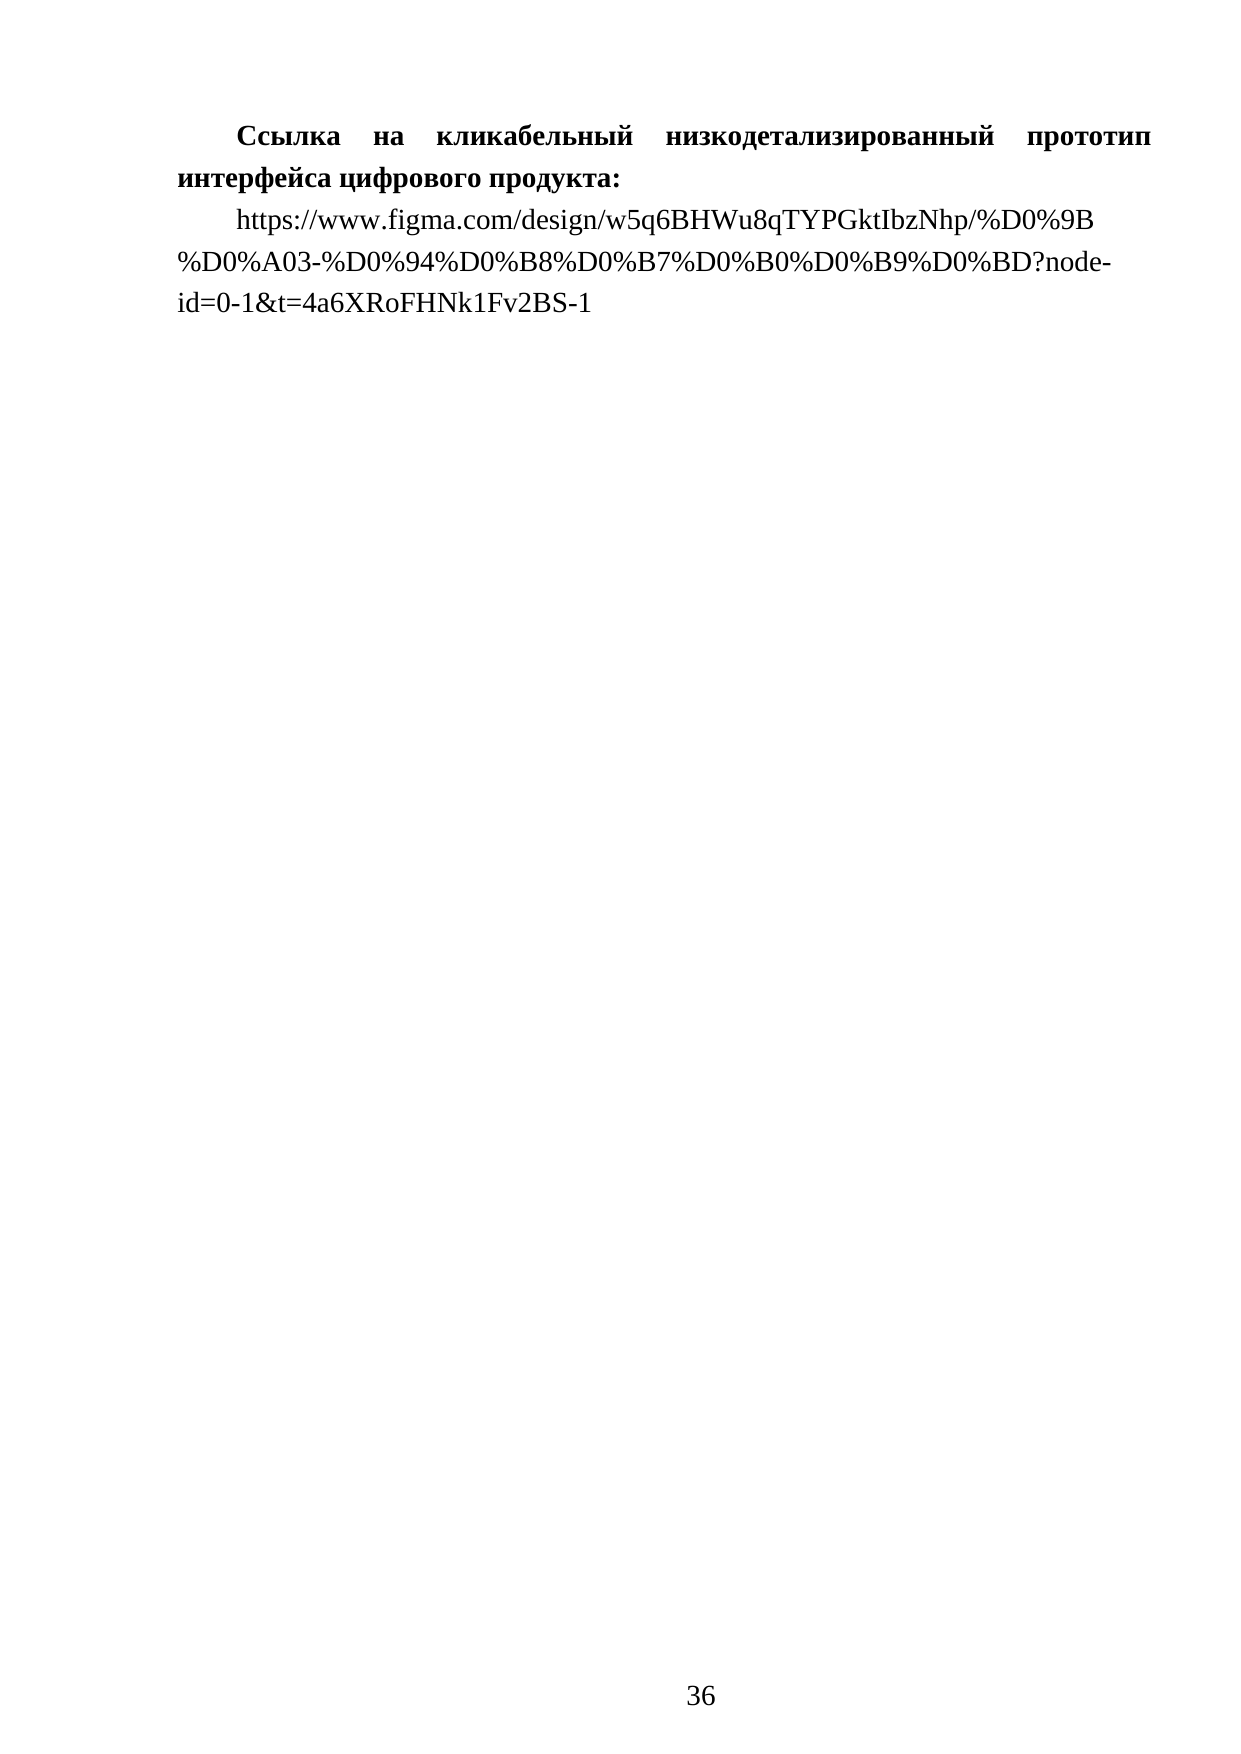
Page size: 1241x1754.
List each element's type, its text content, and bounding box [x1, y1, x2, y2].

text https://www.figma.com/design/w5q6BHWu8qTYPGktIbzNhp/%D0%9B%D0%A03-%D0%94%D0%B8%D0%B7%D0%B0%D0%B9%D0%BD?node-id=0-1&t=4a6XRoFHNk1Fv2BS-1 [177, 202, 1152, 319]
text Ссылка на кликабельный низкодетализированный прототип интерфейса цифрового продукта: [177, 118, 1152, 193]
